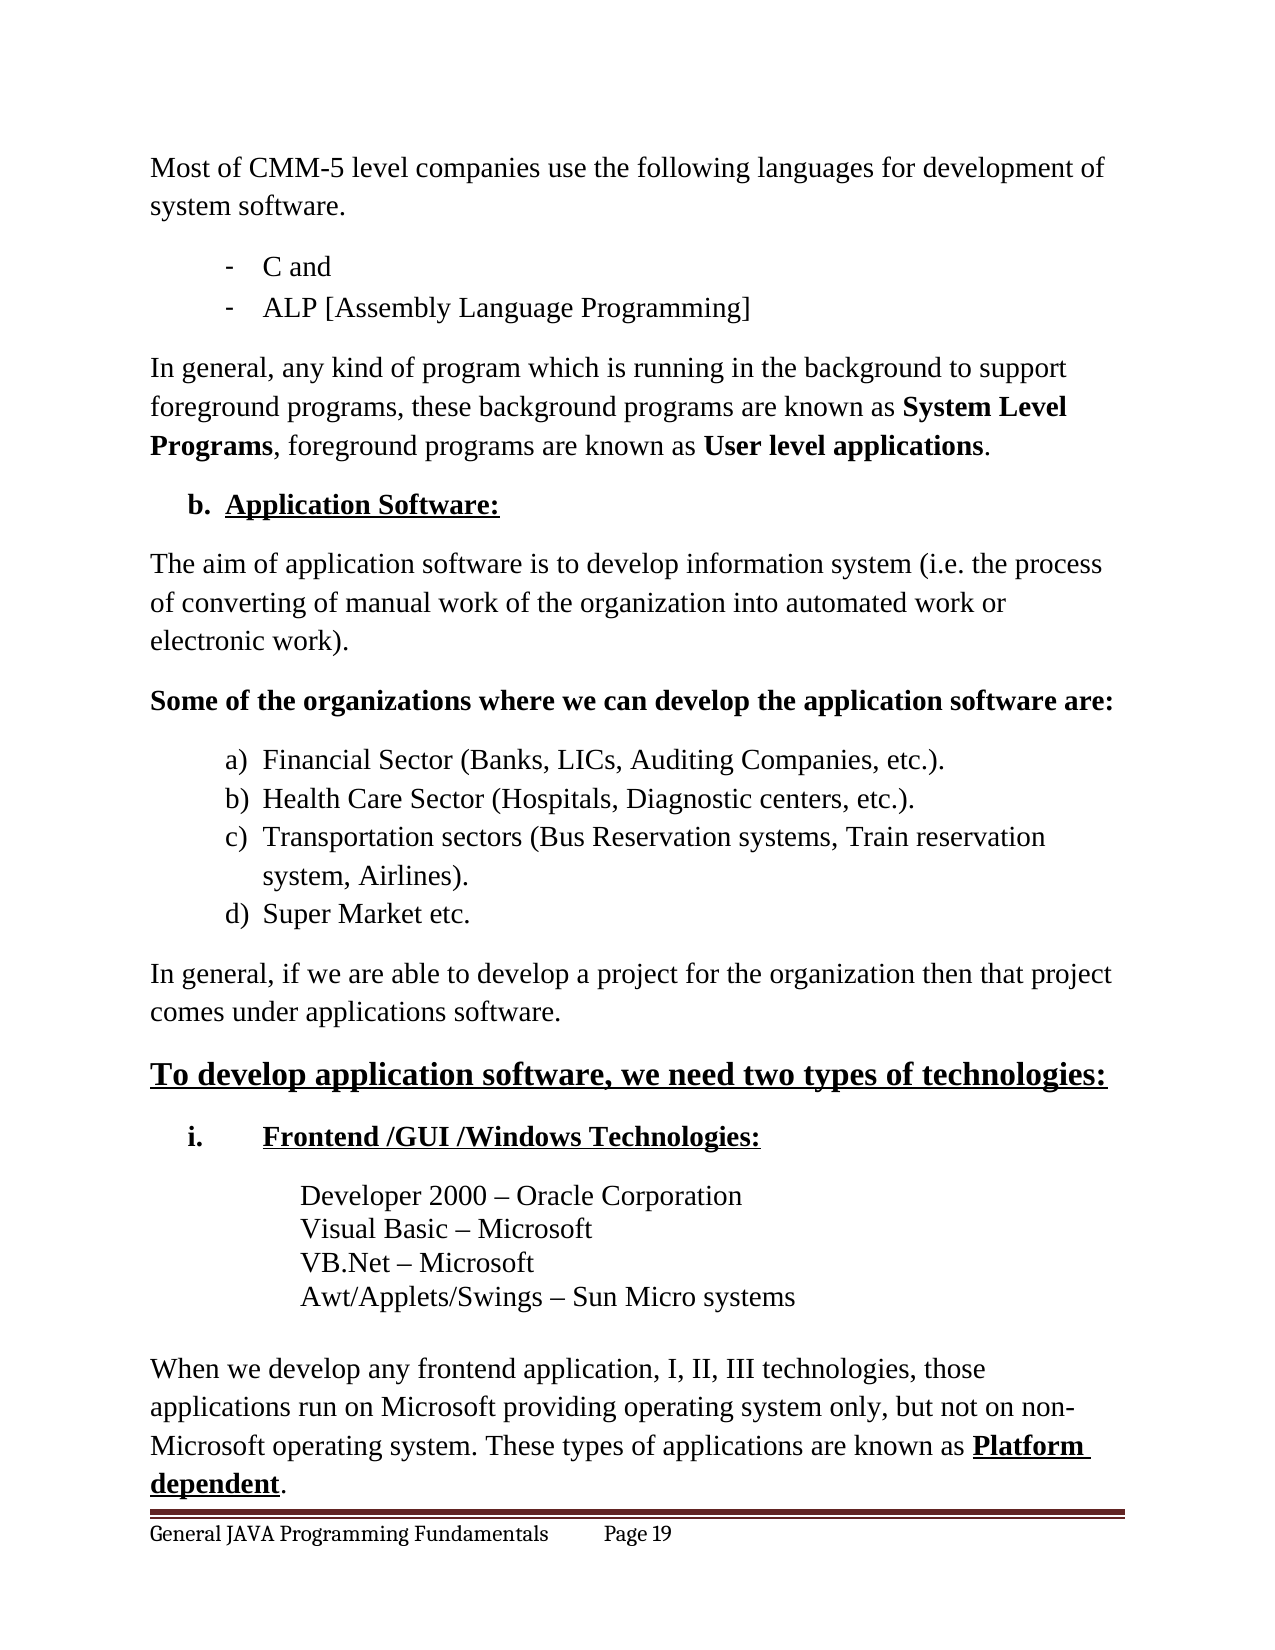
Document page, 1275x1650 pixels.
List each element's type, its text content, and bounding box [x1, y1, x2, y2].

text When we develop any frontend application, I, II, III technologies, those applications run on Microsoft providing operating system only, but not on non-Microsoft operating system. These types of applications are known as Platform dependent. [150, 1312, 1125, 1500]
list ALP [Assembly Language Programming] [225, 289, 1125, 324]
text Some of the organizations where we can develop the application software are: [150, 683, 1125, 716]
list Super Market etc. [225, 896, 1125, 930]
text The aim of application software is to develop information system (i.e. the process of converting of manual work of the organization into automated work or electronic work). [150, 546, 1125, 657]
list Financial Sector (Banks, LICs, Auditing Companies, etc.). [225, 742, 1125, 776]
text In general, if we are able to develop a project for the organization then that project comes under applications software. [150, 956, 1125, 1028]
text To develop application software, we need two types of technologies: [150, 1054, 1125, 1092]
list C and [225, 248, 1125, 283]
list Transportation sectors (Bus Reservation systems, Train reservation system, Airlines). [225, 819, 1125, 891]
text Awt/Applets/Swings – Sun Micro systems [300, 1279, 1125, 1312]
text Most of CMM-5 level companies use the following languages for development of system software. [150, 150, 1125, 222]
text In general, any kind of program which is running in the background to support foreground programs, these background programs are known as System Level Programs, foreground programs are known as User level applications. [150, 351, 1125, 461]
list Frontend /GUI /Windows Technologies: [187, 1119, 1125, 1152]
text Developer 2000 – Oracle Corporation [300, 1178, 1125, 1212]
list Health Care Sector (Hospitals, Diagnostic centers, etc.). [225, 781, 1125, 814]
list Application Software: [187, 487, 1125, 521]
text Visual Basic – Microsoft [300, 1212, 1125, 1245]
text VB.Net – Microsoft [300, 1245, 1125, 1279]
